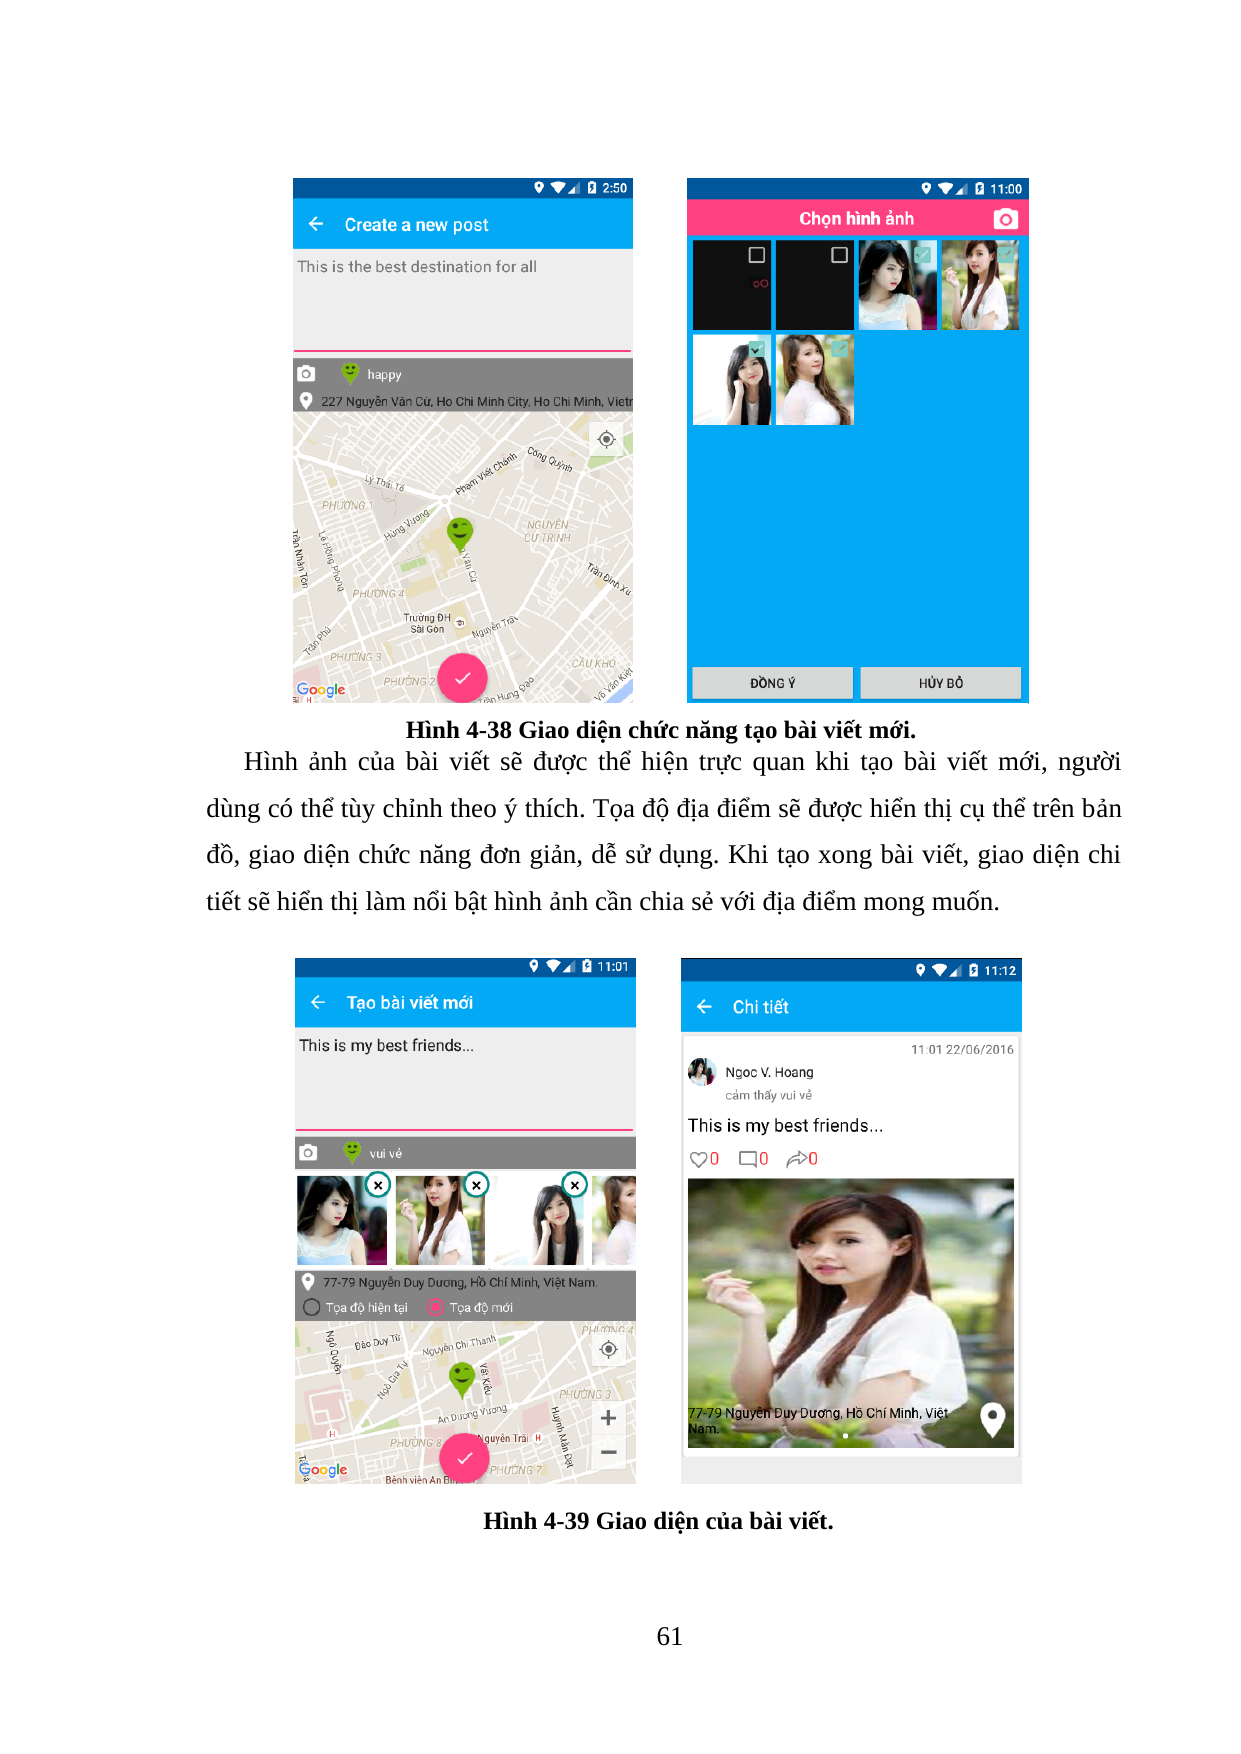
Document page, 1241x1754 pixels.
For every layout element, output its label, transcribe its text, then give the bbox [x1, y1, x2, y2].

picture [295, 1028, 636, 1484]
picture [358, 1000, 364, 1008]
picture [295, 958, 636, 976]
picture [746, 1000, 751, 1013]
picture [777, 241, 853, 329]
picture [693, 668, 852, 698]
picture [859, 241, 936, 329]
picture [681, 1032, 1022, 1484]
picture [382, 996, 388, 1008]
picture [420, 998, 437, 1008]
picture [681, 958, 1022, 980]
picture [942, 241, 1018, 329]
picture [861, 668, 1021, 698]
picture [776, 335, 854, 424]
picture [698, 1004, 711, 1008]
picture [393, 1000, 399, 1008]
picture [694, 241, 770, 329]
picture [687, 178, 1029, 235]
picture [293, 178, 633, 197]
picture [293, 249, 633, 703]
picture [694, 335, 771, 424]
picture [444, 1000, 451, 1008]
